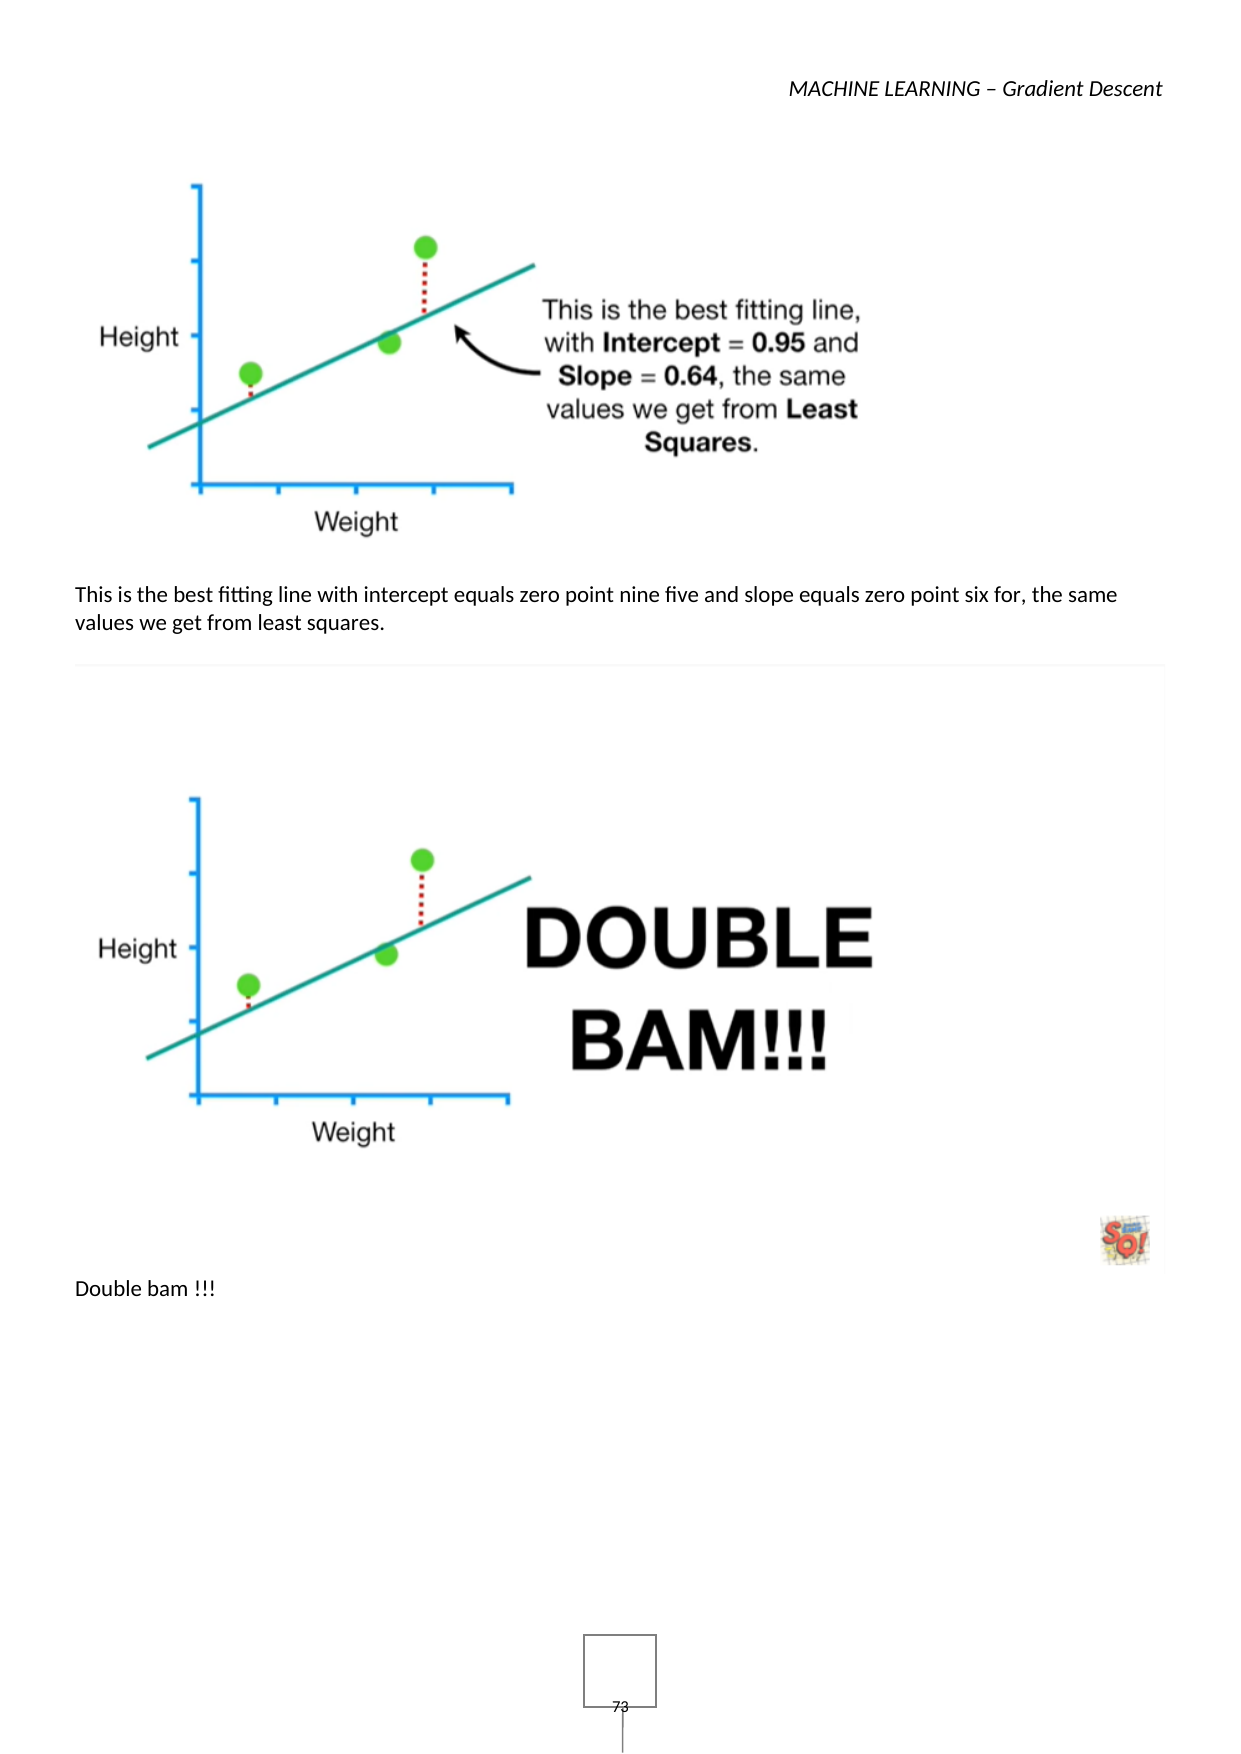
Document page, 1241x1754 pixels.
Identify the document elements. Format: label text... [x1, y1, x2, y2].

text This is the best fitting line with intercept equals zero point nine five and slope equals zero point six for, the same values we get from least squares. [75, 581, 1165, 636]
picture [75, 664, 1166, 1274]
picture [75, 101, 1166, 581]
text Double bam !!! [75, 1274, 1165, 1302]
